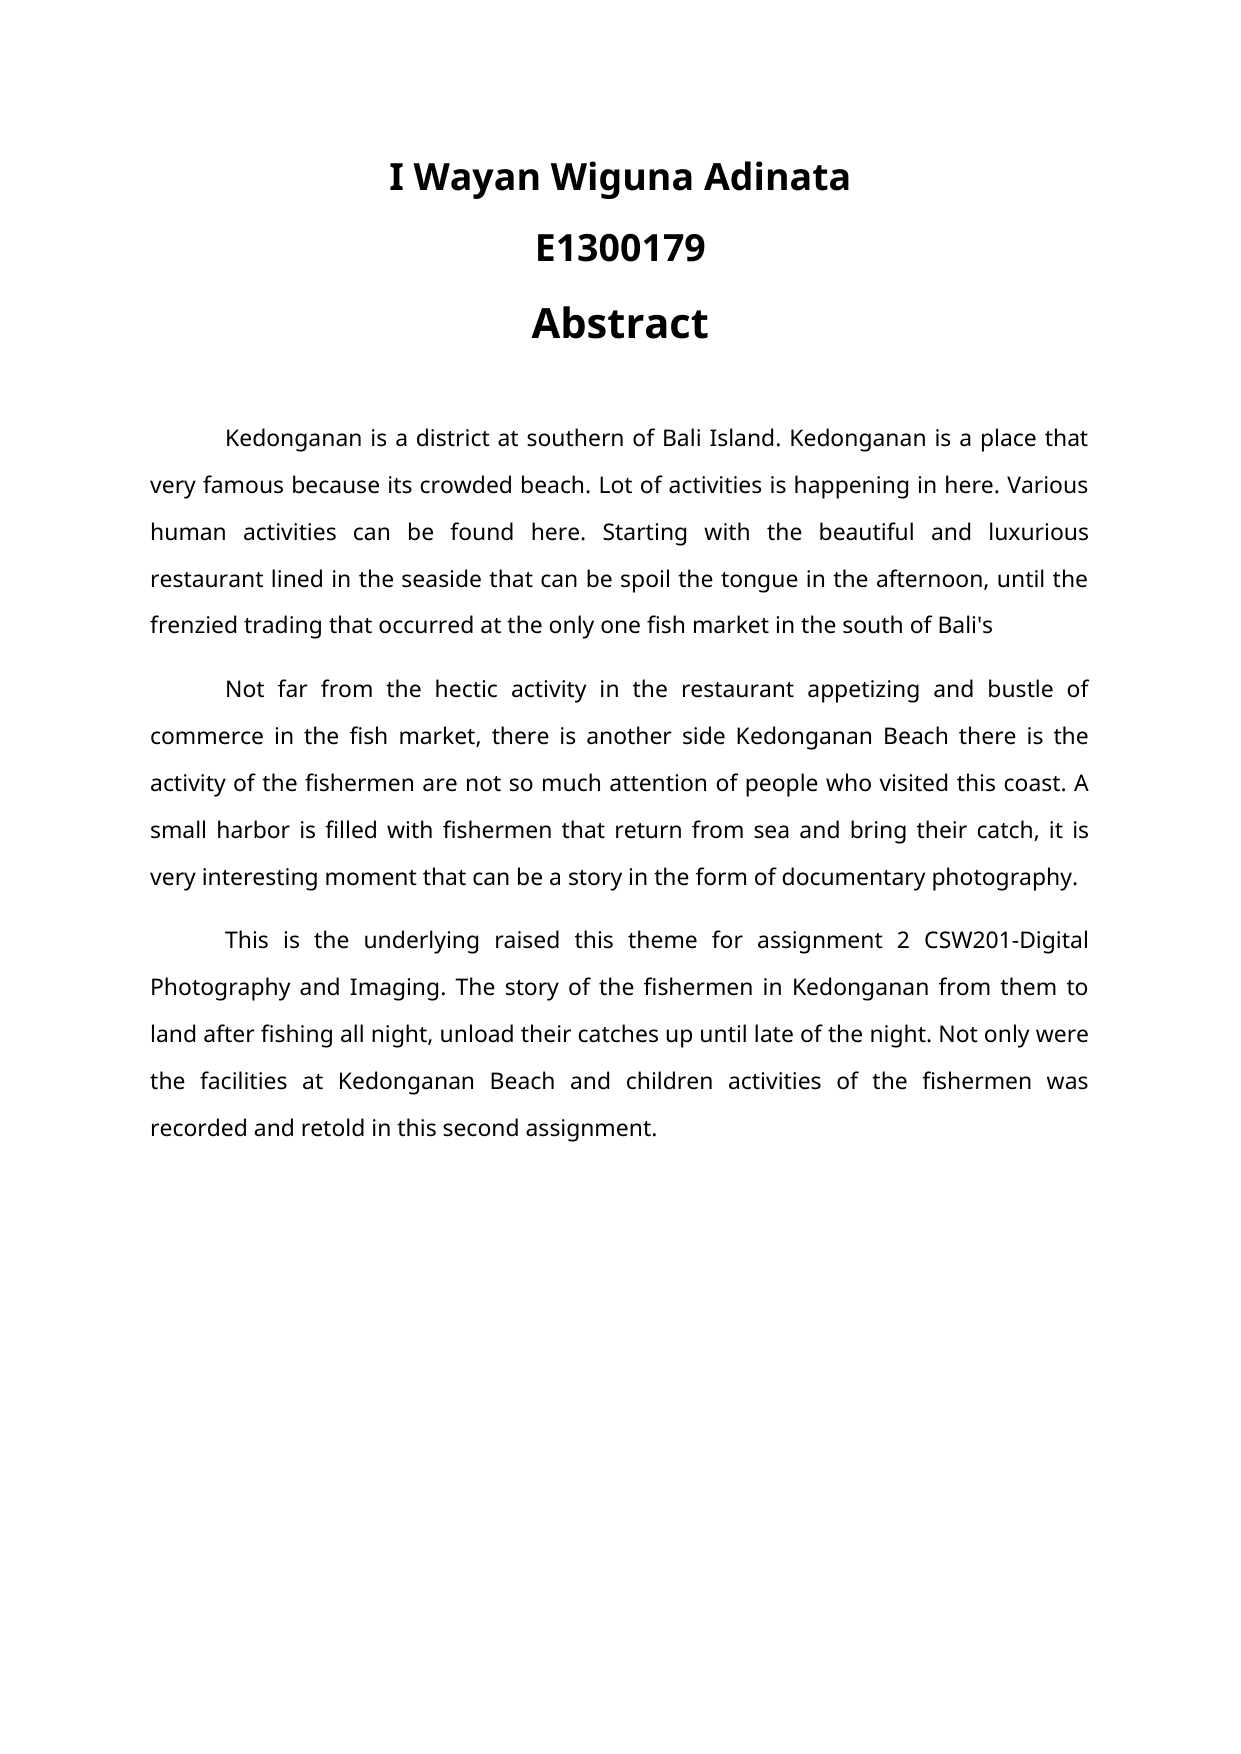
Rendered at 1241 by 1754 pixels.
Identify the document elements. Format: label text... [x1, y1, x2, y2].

text Not far from the hectic activity in the restaurant appetizing and bustle of commerce in the fish market, there is another side Kedonganan Beach there is the activity of the fishermen are not so much attention of people who visited this coast. A small harbor is filled with fishermen that return from sea and bring their catch, it is very interesting moment that can be a story in the form of documentary photography. [150, 673, 1090, 892]
text Kedonganan is a district at southern of Bali Island. Kedonganan is a place that very famous because its crowded beach. Lot of activities is happening in here. Various human activities can be found here. Starting with the beautiful and luxurious restaurant lined in the seaside that can be spoil the tongue in the afternoon, until the frenzied trading that occurred at the only one fish market in the south of Bali's [150, 422, 1090, 641]
text Abstract [150, 293, 1090, 350]
text I Wayan Wiguna Adinata [150, 150, 1090, 201]
text E1300179 [150, 222, 1090, 273]
text This is the underlying raised this theme for assignment 2 CSW201-Digital Photography and Imaging. The story of the fishermen in Kedonganan from them to land after fishing all night, unload their catches up until late of the night. Not only were the facilities at Kedonganan Beach and children activities of the fishermen was recorded and retold in this second assignment. [150, 924, 1090, 1143]
